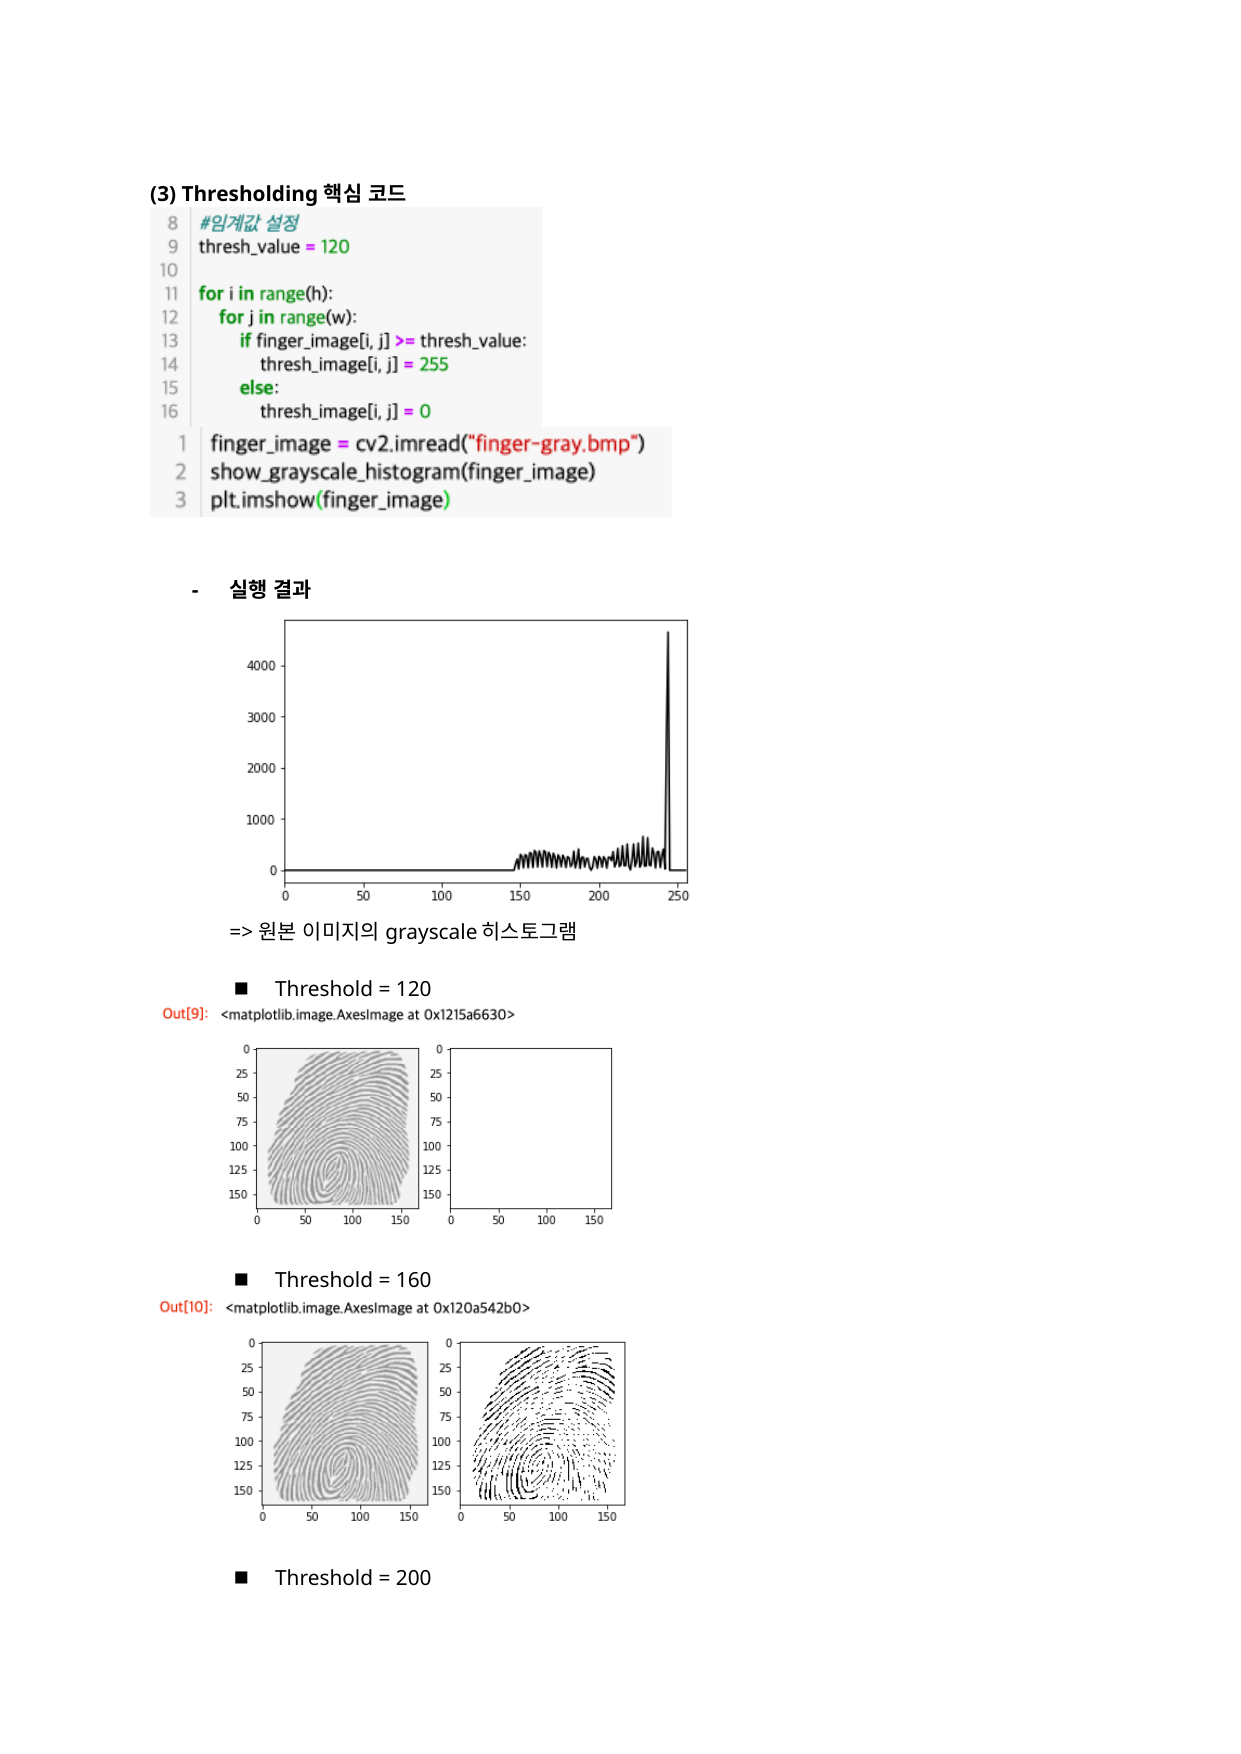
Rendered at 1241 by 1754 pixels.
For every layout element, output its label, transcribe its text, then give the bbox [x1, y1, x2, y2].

list 실행 결과 [192, 574, 1090, 604]
picture [150, 1293, 645, 1535]
text (3) Thresholding 핵심 코드 [150, 177, 1090, 207]
picture [229, 603, 723, 915]
list Threshold = 200 [233, 1563, 1090, 1591]
picture [150, 207, 672, 517]
list Threshold = 120 [233, 974, 1090, 1002]
picture [150, 1002, 645, 1237]
list => 원본 이미지의 grayscale히스토그램 [229, 915, 1090, 945]
list Threshold = 160 [233, 1265, 1090, 1293]
